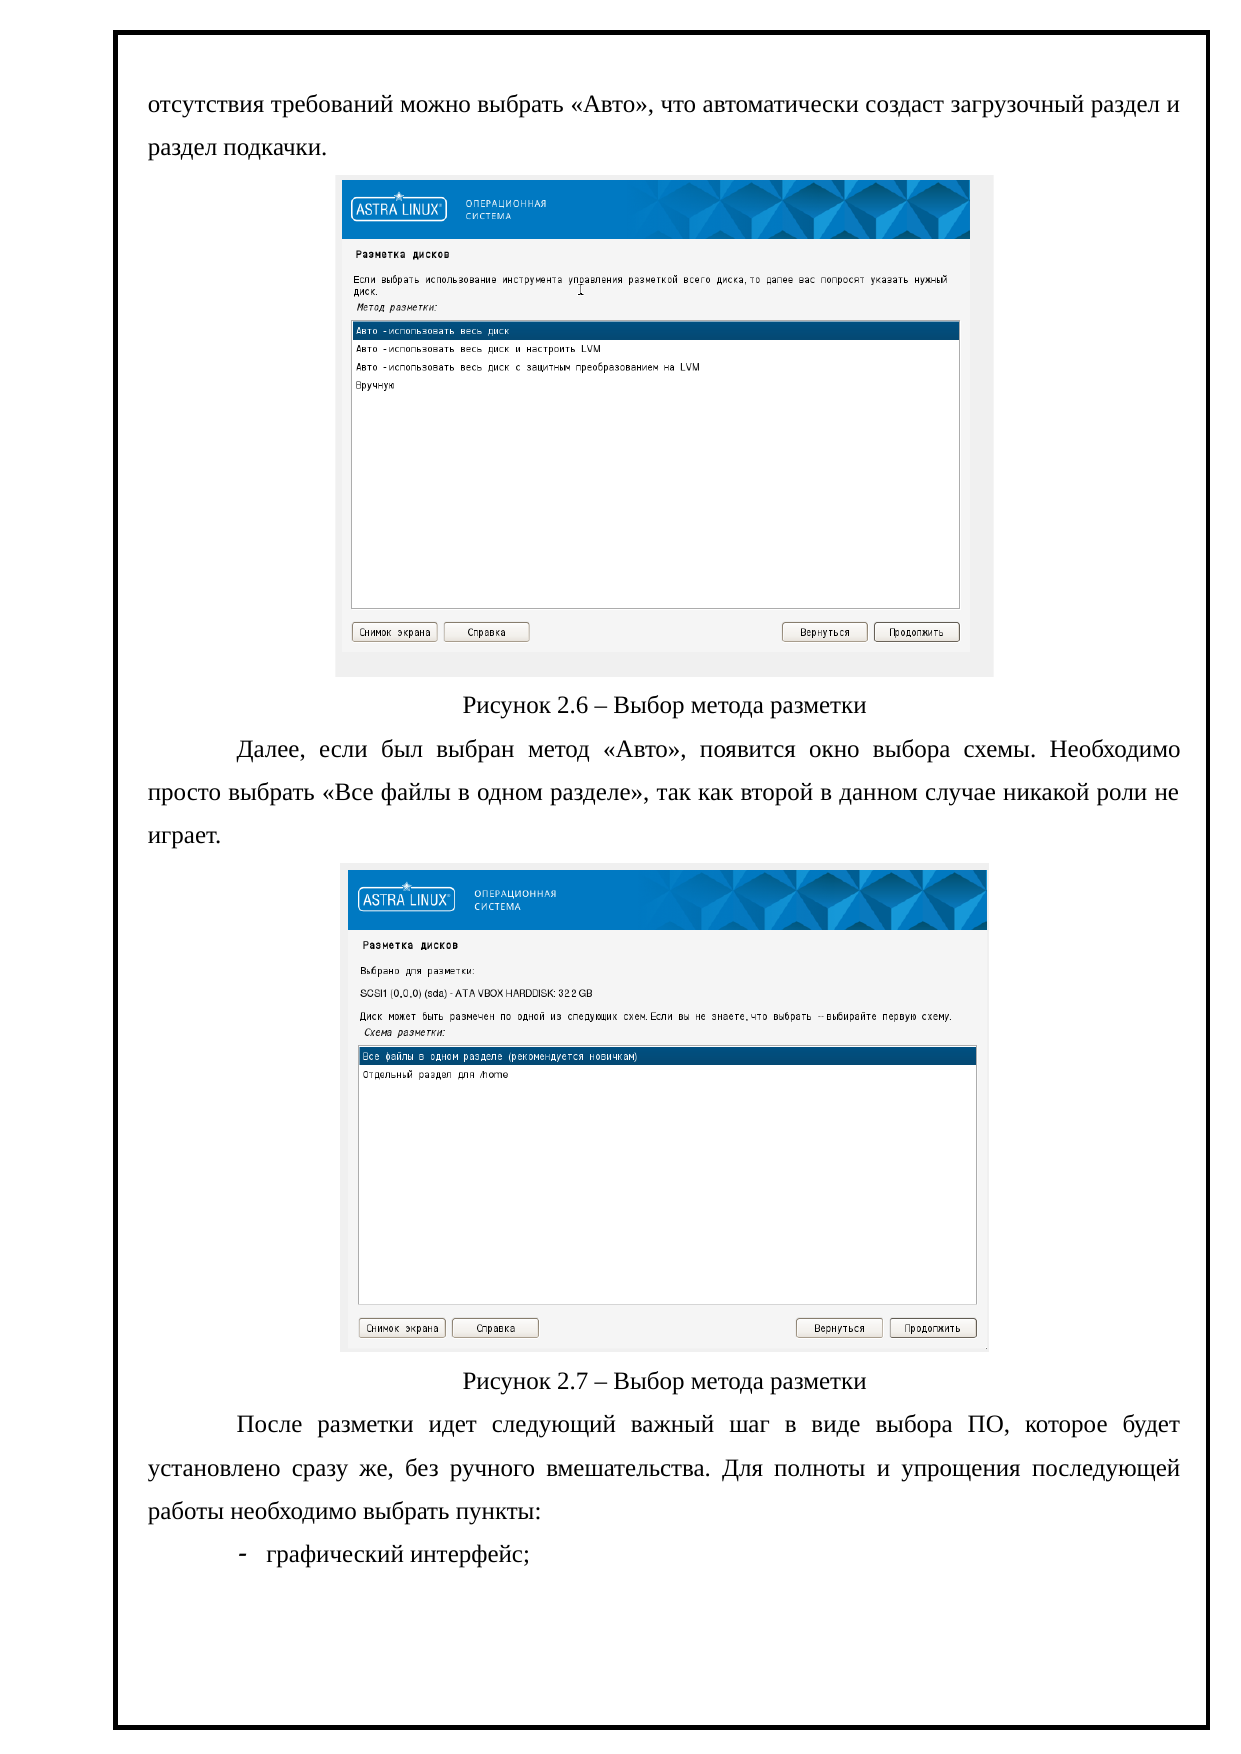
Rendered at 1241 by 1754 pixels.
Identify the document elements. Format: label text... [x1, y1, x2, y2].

list графический интерфейс; [148, 1539, 1181, 1568]
text После разметки идет следующий важный шаг в виде выбора ПО, которое будет установлено сразу же, без ручного вмешательства. Для полноты и упрощения последующей работы необходимо выбрать пункты: [148, 1409, 1181, 1524]
picture [335, 175, 994, 677]
picture [340, 863, 989, 1352]
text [148, 89, 1181, 161]
text Рисунок 2.6 – Выбор метода разметки [148, 691, 1181, 719]
text Рисунок 2.7 – Выбор метода разметки [148, 1366, 1181, 1395]
text Далее, если был выбран метод «Авто», появится окно выбора схемы. Необходимо просто выбрать «Все файлы в одном разделе», так как второй в данном случае никакой роли не играет. [148, 734, 1181, 849]
